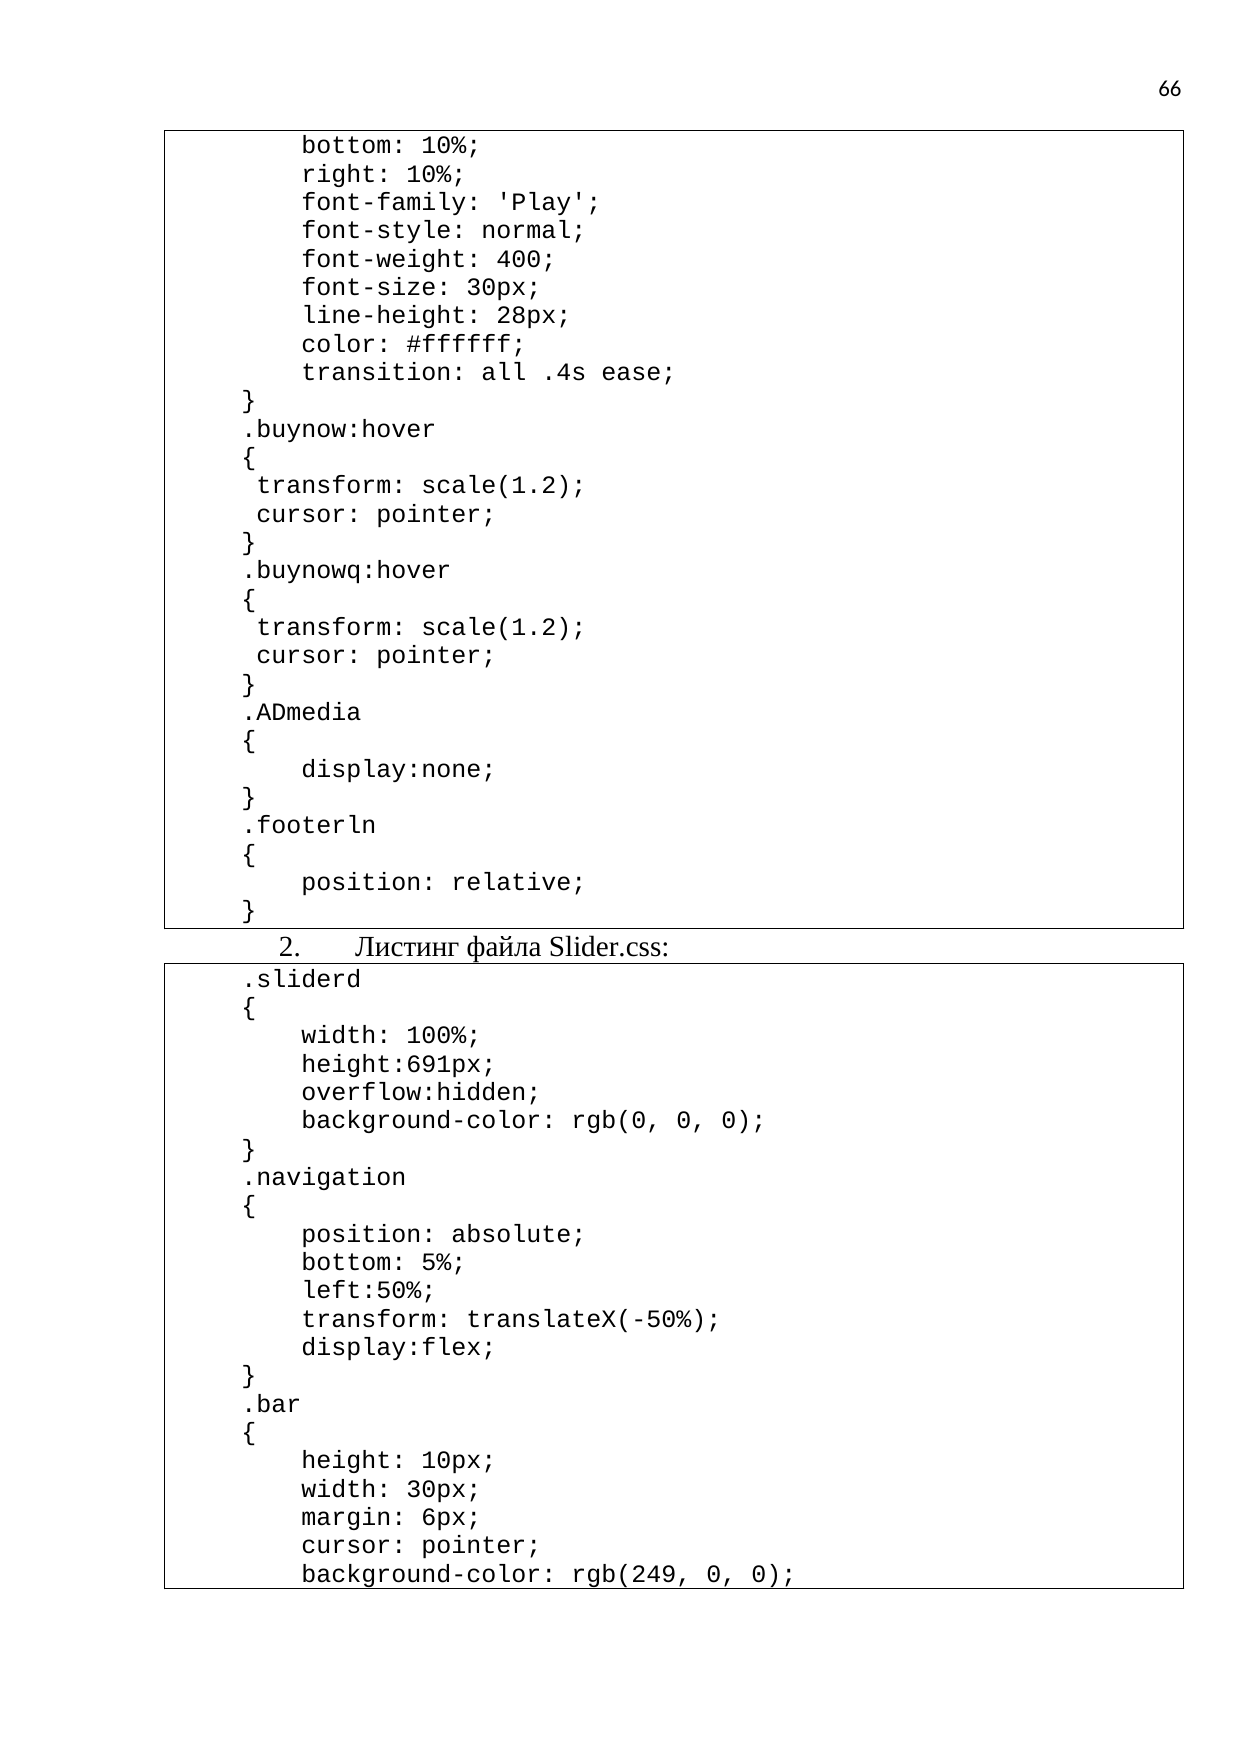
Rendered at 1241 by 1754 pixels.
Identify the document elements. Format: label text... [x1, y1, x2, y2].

text height: 10px; [165, 1445, 1183, 1473]
text .ADmedia [165, 697, 1183, 725]
text transform: scale(1.2); [165, 470, 1183, 498]
text { [165, 1416, 1183, 1445]
text .footerln [165, 810, 1183, 838]
text margin: 6px; [165, 1501, 1183, 1530]
text { [165, 1190, 1183, 1218]
text display:flex; [165, 1331, 1183, 1360]
text transition: all .4s ease; [165, 357, 1183, 385]
text color: #ffffff; [165, 328, 1183, 357]
text { [165, 838, 1183, 867]
text font-weight: 400; [165, 243, 1183, 272]
text font-family: 'Play'; [165, 187, 1183, 215]
text } [165, 668, 1183, 697]
text .sliderd [165, 964, 1183, 991]
text font-style: normal; [165, 215, 1183, 243]
text } [165, 385, 1183, 413]
text .bar [165, 1388, 1183, 1416]
text height:691px; [165, 1048, 1183, 1076]
text font-size: 30px; [165, 272, 1183, 300]
text bottom: 5%; [165, 1246, 1183, 1275]
text .navigation [165, 1161, 1183, 1190]
text display:none; [165, 753, 1183, 782]
text width: 30px; [165, 1473, 1183, 1501]
text cursor: pointer; [165, 498, 1183, 527]
text position: absolute; [165, 1218, 1183, 1246]
text } [165, 1133, 1183, 1161]
text } [165, 895, 1183, 928]
text transform: translateX(-50%); [165, 1303, 1183, 1331]
text cursor: pointer; [165, 1530, 1183, 1558]
text .buynow:hover [165, 413, 1183, 442]
text { [165, 725, 1183, 753]
text width: 100%; [165, 1020, 1183, 1048]
text left:50%; [165, 1275, 1183, 1303]
text overflow:hidden; [165, 1076, 1183, 1105]
text { [165, 583, 1183, 612]
text } [165, 782, 1183, 810]
text } [165, 1360, 1183, 1388]
text .buynowq:hover [165, 555, 1183, 583]
text { [165, 991, 1183, 1020]
text cursor: pointer; [165, 640, 1183, 668]
text right: 10%; [165, 158, 1183, 187]
text } [165, 527, 1183, 555]
list Листинг файла Slider.css: [205, 929, 1181, 963]
text { [165, 442, 1183, 470]
text line-height: 28px; [165, 300, 1183, 328]
text background-color: rgb(249, 0, 0); [165, 1558, 1183, 1588]
text bottom: 10%; [165, 131, 1183, 158]
text position: relative; [165, 867, 1183, 895]
text transform: scale(1.2); [165, 612, 1183, 640]
text background-color: rgb(0, 0, 0); [165, 1105, 1183, 1133]
